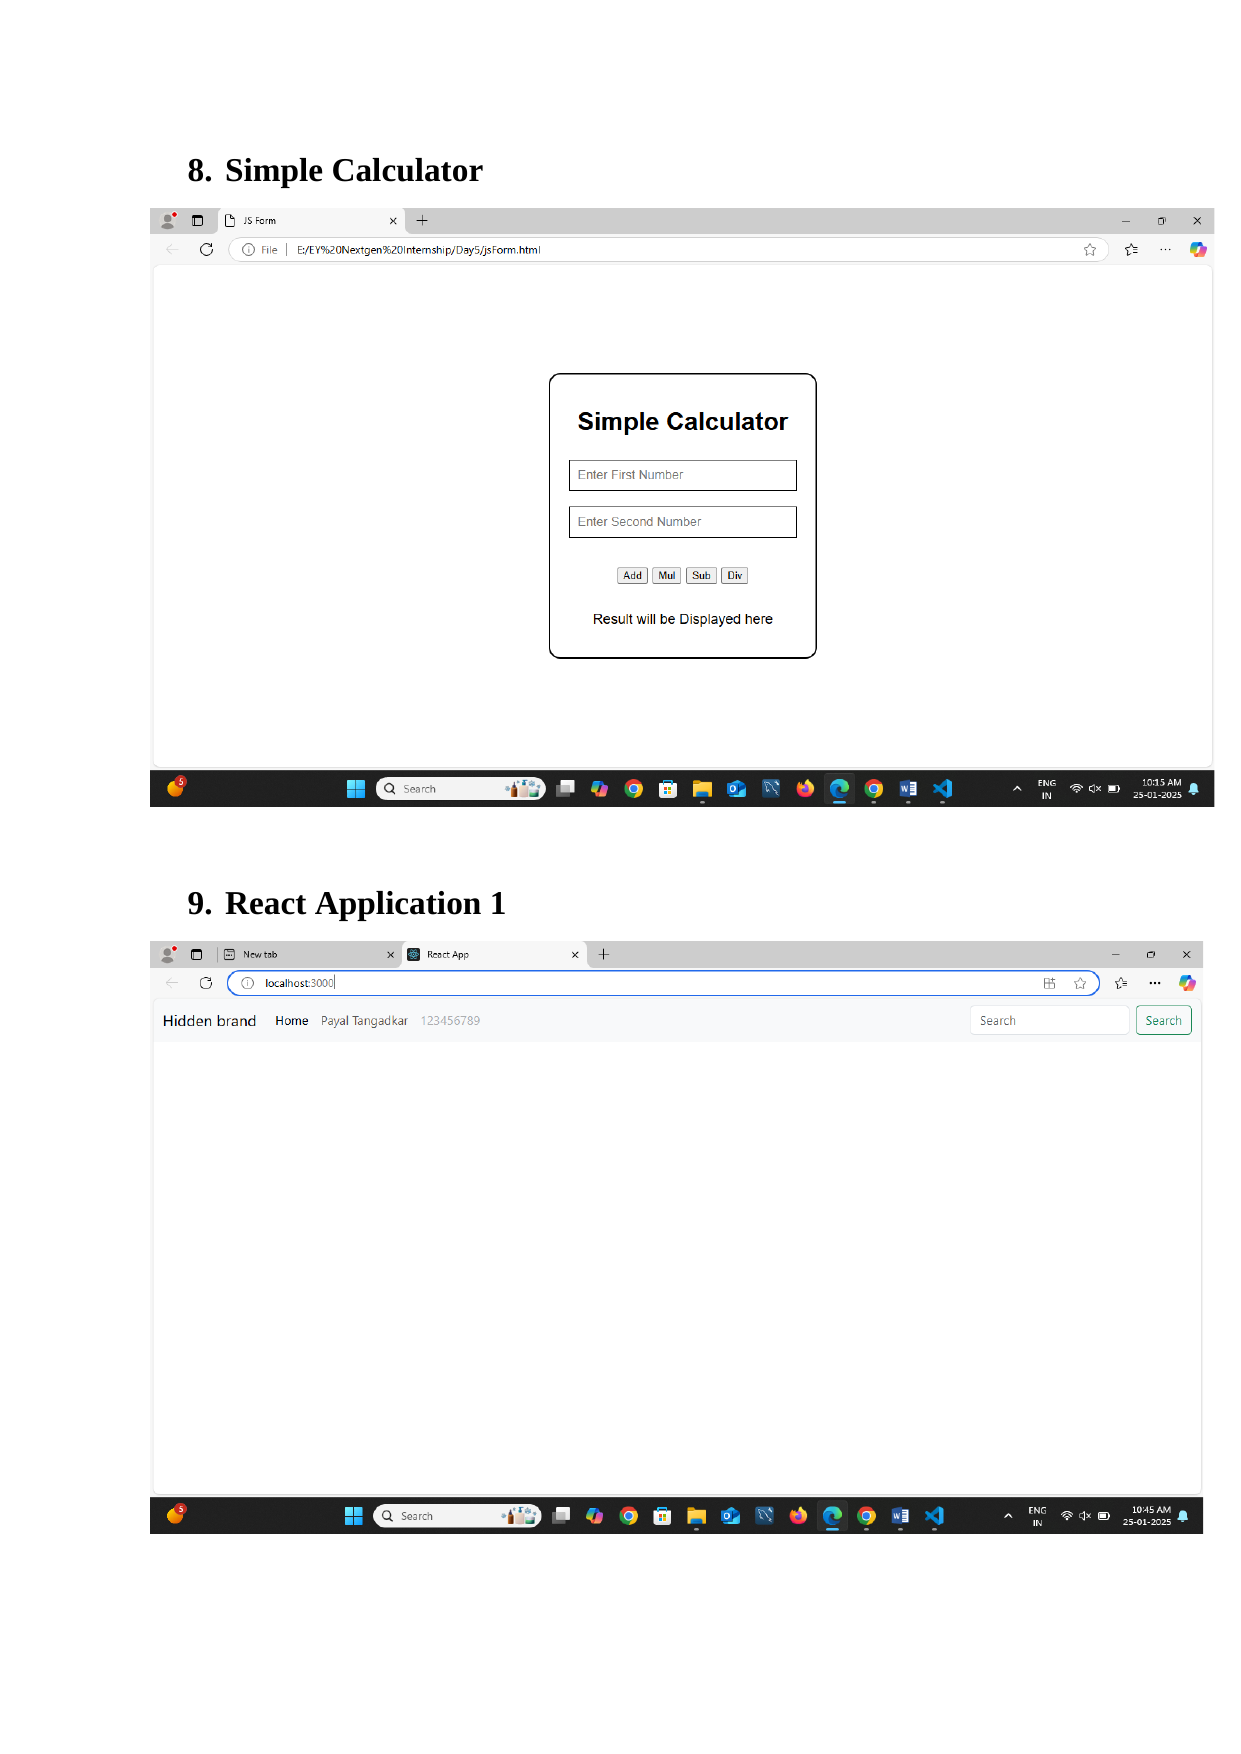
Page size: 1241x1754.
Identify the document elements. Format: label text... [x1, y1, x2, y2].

list Simple Calculator [187, 150, 1090, 188]
picture [150, 941, 1204, 1534]
list React Application 1 [187, 883, 1090, 922]
picture [150, 208, 1215, 807]
